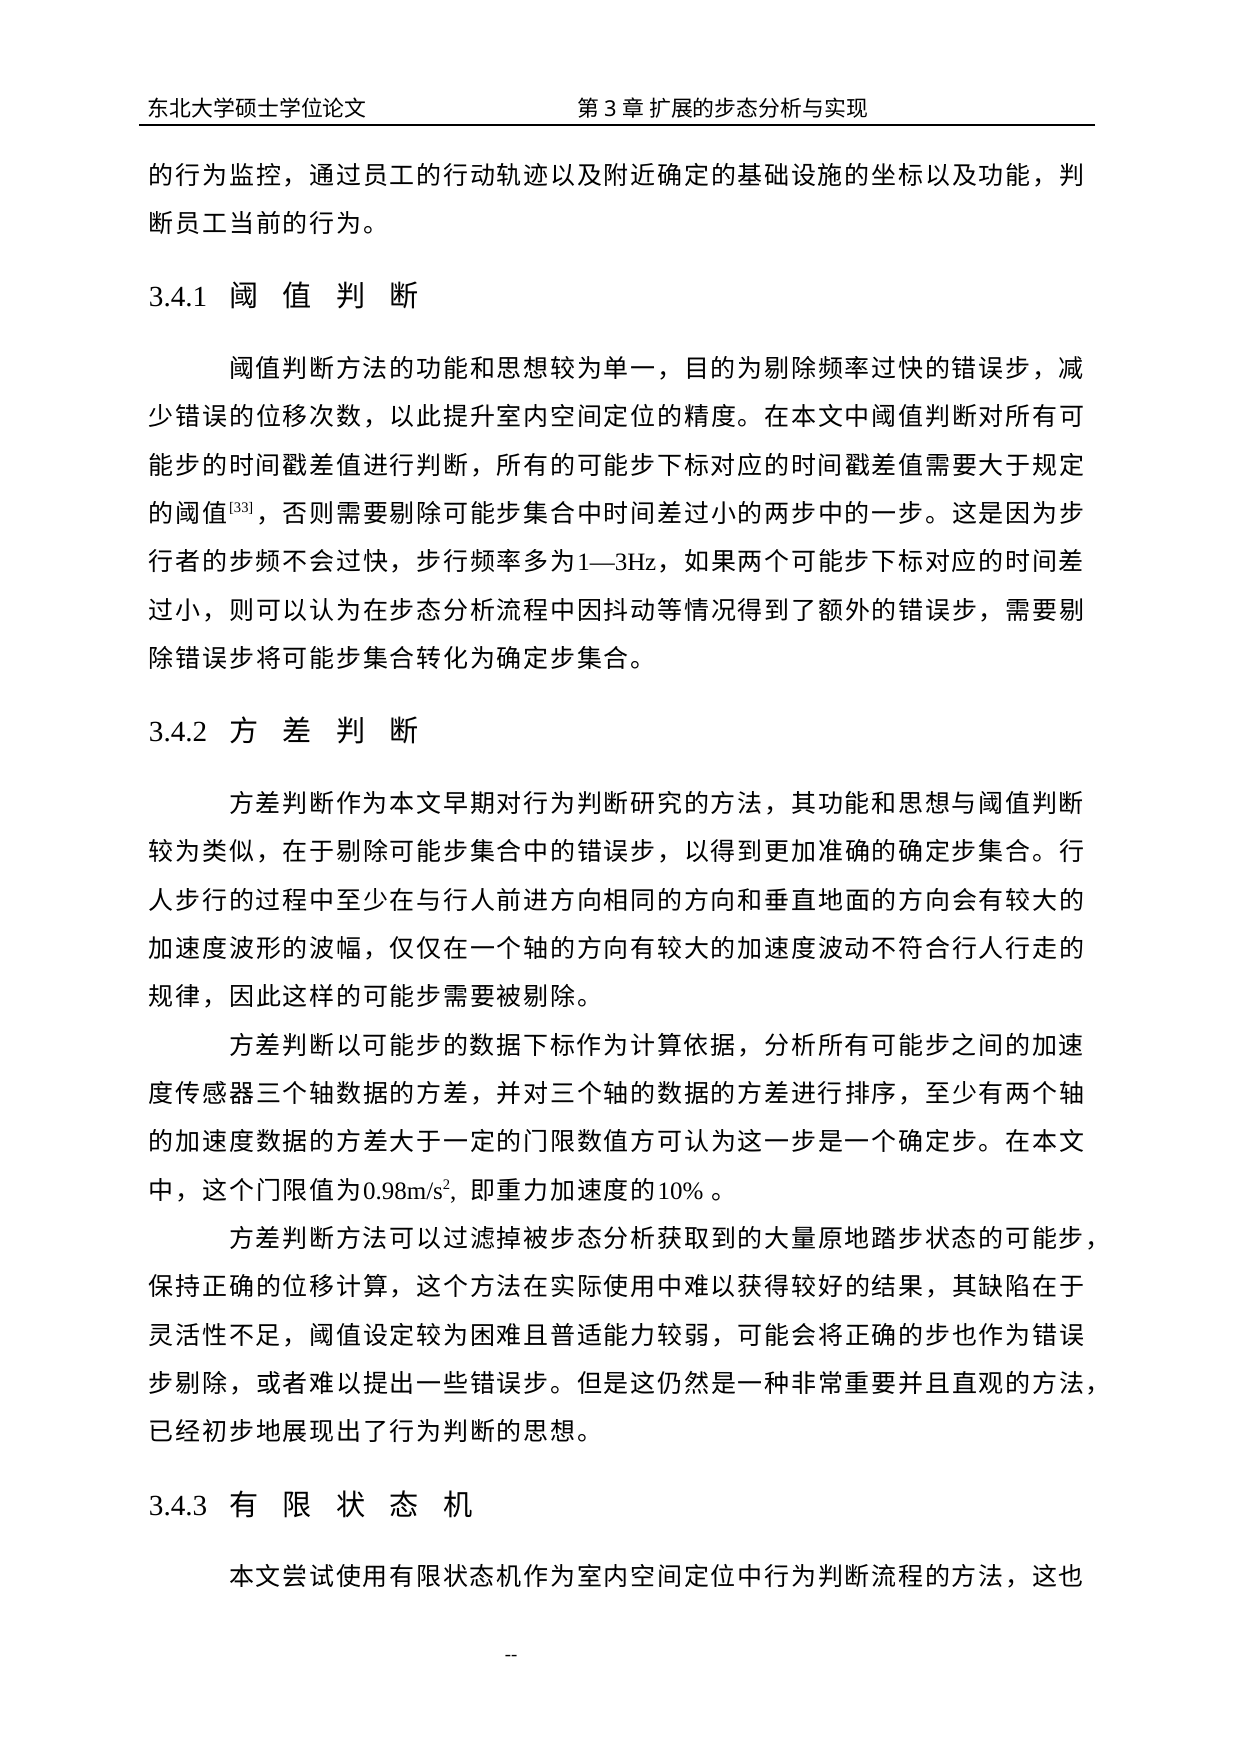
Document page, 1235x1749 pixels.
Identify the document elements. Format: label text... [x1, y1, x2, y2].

text 阈值判断方法的功能和思想较为单一，目的为剔除频率过快的错误步，减少错误的位移次数，以此提升室内空间定位的精度。在本文中阈值判断对所有可能步的时间戳差值进行判断，所有的可能步下标对应的时间戳差值需要大于规定的阈值[33]，否则需要剔除可能步集合中时间差过小的两步中的一步。这是因为步行者的步频不会过快，步行频率多为1—3Hz，如果两个可能步下标对应的时间差过小，则可以认为在步态分析流程中因抖动等情况得到了额外的错误步，需要剔除错误步将可能步集合转化为确定步集合。 [149, 342, 1086, 681]
text 方差判断方法可以过滤掉被步态分析获取到的大量原地踏步状态的可能步，保持正确的位移计算，这个方法在实际使用中难以获得较好的结果，其缺陷在于灵活性不足，阈值设定较为困难且普适能力较弱，可能会将正确的步也作为错误步剔除，或者难以提出一些错误步。但是这仍然是一种非常重要并且直观的方法，已经初步地展现出了行为判断的思想。 [149, 1212, 1086, 1454]
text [149, 149, 1086, 246]
text 方差判断作为本文早期对行为判断研究的方法，其功能和思想与阈值判断较为类似，在于剔除可能步集合中的错误步，以得到更加准确的确定步集合。行人步行的过程中至少在与行人前进方向相同的方向和垂直地面的方向会有较大的加速度波形的波幅，仅仅在一个轴的方向有较大的加速度波动不符合行人行走的规律，因此这样的可能步需要被剔除。 [149, 777, 1086, 1019]
subtitle 方差判断 [143, 705, 1086, 753]
subtitle 阈值判断 [143, 270, 1086, 318]
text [149, 1551, 1086, 1599]
subtitle 有限状态机 [143, 1478, 1086, 1527]
text 方差判断以可能步的数据下标作为计算依据，分析所有可能步之间的加速度传感器三个轴数据的方差，并对三个轴的数据的方差进行排序，至少有两个轴的加速度数据的方差大于一定的门限数值方可认为这一步是一个确定步。在本文中，这个门限值为0.98m/s2,即重力加速度的10%。 [149, 1019, 1086, 1212]
